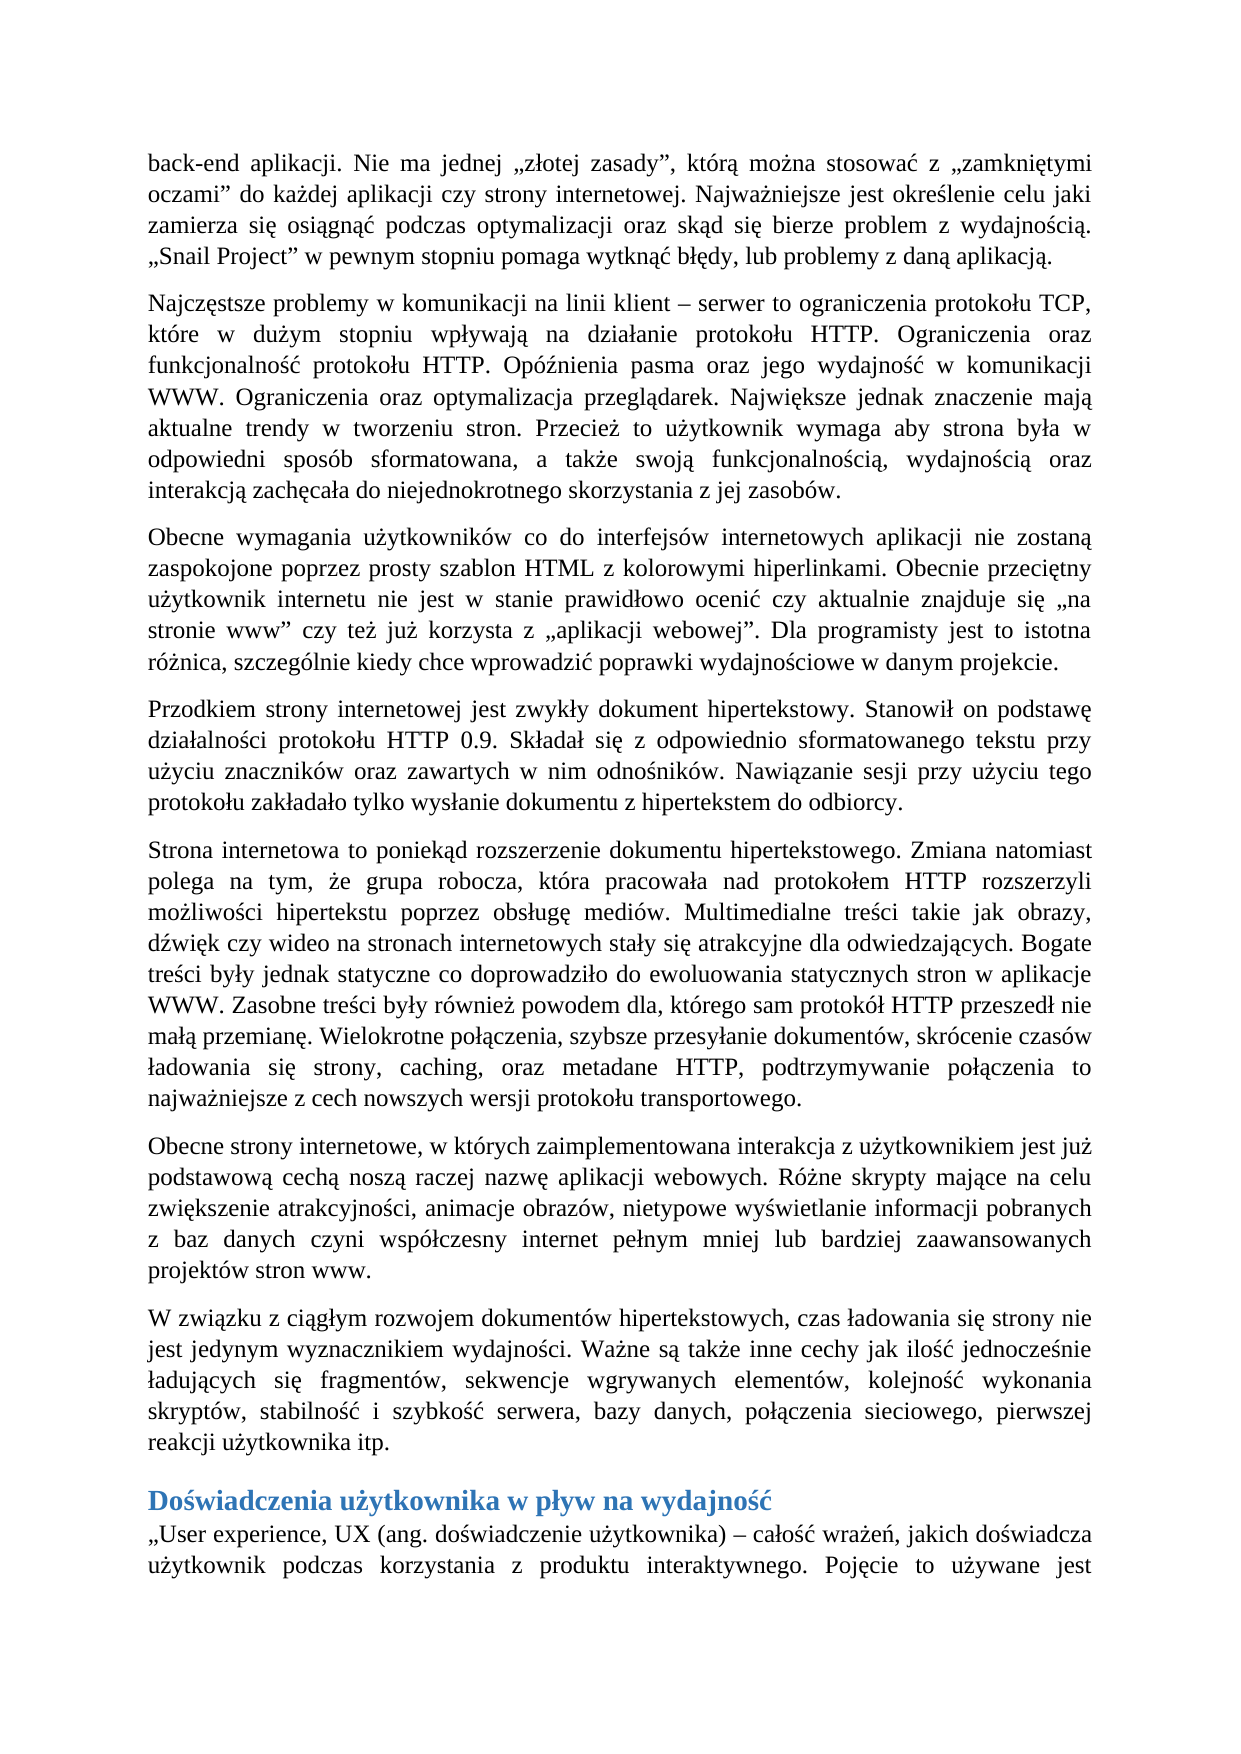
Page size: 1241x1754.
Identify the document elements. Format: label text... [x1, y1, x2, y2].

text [148, 1519, 1093, 1579]
text Obecne strony internetowe, w których zaimplementowana interakcja z użytkownikiem jest już podstawową cechą noszą raczej nazwę aplikacji webowych. Różne skrypty mające na celu zwiększenie atrakcyjności, animacje obrazów, nietypowe wyświetlanie informacji pobranych z baz danych czyni współczesny internet pełnym mniej lub bardziej zaawansowanych projektów stron www. [148, 1131, 1093, 1284]
subtitle Doświadczenia użytkownika w pływ na wydajność [148, 1483, 1093, 1517]
text Obecne wymagania użytkowników co do interfejsów internetowych aplikacji nie zostaną zaspokojone poprzez prosty szablon HTML z kolorowymi hiperlinkami. Obecnie przeciętny użytkownik internetu nie jest w stanie prawidłowo ocenić czy aktualnie znajduje się „na stronie www” czy też już korzysta z „aplikacji webowej”. Dla programisty jest to istotna różnica, szczególnie kiedy chce wprowadzić poprawki wydajnościowe w danym projekcie. [148, 522, 1093, 675]
text Najczęstsze problemy w komunikacji na linii klient – serwer to ograniczenia protokołu TCP, które w dużym stopniu wpływają na działanie protokołu HTTP. Ograniczenia oraz funkcjonalność protokołu HTTP. Opóźnienia pasma oraz jego wydajność w komunikacji WWW. Ograniczenia oraz optymalizacja przeglądarek. Największe jednak znaczenie mają aktualne trendy w tworzeniu stron. Przecież to użytkownik wymaga aby strona była w odpowiedni sposób sformatowana, a także swoją funkcjonalnością, wydajnością oraz interakcją zachęcała do niejednokrotnego skorzystania z jej zasobów. [148, 288, 1093, 503]
text W związku z ciągłym rozwojem dokumentów hipertekstowych, czas ładowania się strony nie jest jedynym wyznacznikiem wydajności. Ważne są także inne cechy jak ilość jednocześnie ładujących się fragmentów, sekwencje wgrywanych elementów, kolejność wykonania skryptów, stabilność i szybkość serwera, bazy danych, połączenia sieciowego, pierwszej reakcji użytkownika itp. [148, 1303, 1093, 1456]
text Przodkiem strony internetowej jest zwykły dokument hipertekstowy. Stanowił on podstawę działalności protokołu HTTP 0.9. Składał się z odpowiednio sformatowanego tekstu przy użyciu znaczników oraz zawartych w nim odnośników. Nawiązanie sesji przy użyciu tego protokołu zakładało tylko wysłanie dokumentu z hipertekstem do odbiorcy. [148, 694, 1093, 816]
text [148, 148, 1093, 269]
text Strona internetowa to poniekąd rozszerzenie dokumentu hipertekstowego. Zmiana natomiast polega na tym, że grupa robocza, która pracowała nad protokołem HTTP rozszerzyli możliwości hipertekstu poprzez obsługę mediów. Multimedialne treści takie jak obrazy, dźwięk czy wideo na stronach internetowych stały się atrakcyjne dla odwiedzających. Bogate treści były jednak statyczne co doprowadziło do ewoluowania statycznych stron w aplikacje WWW. Zasobne treści były również powodem dla, którego sam protokół HTTP przeszedł nie małą przemianę. Wielokrotne połączenia, szybsze przesyłanie dokumentów, skrócenie czasów ładowania się strony, caching, oraz metadane HTTP, podtrzymywanie połączenia to najważniejsze z cech nowszych wersji protokołu transportowego. [148, 835, 1093, 1112]
